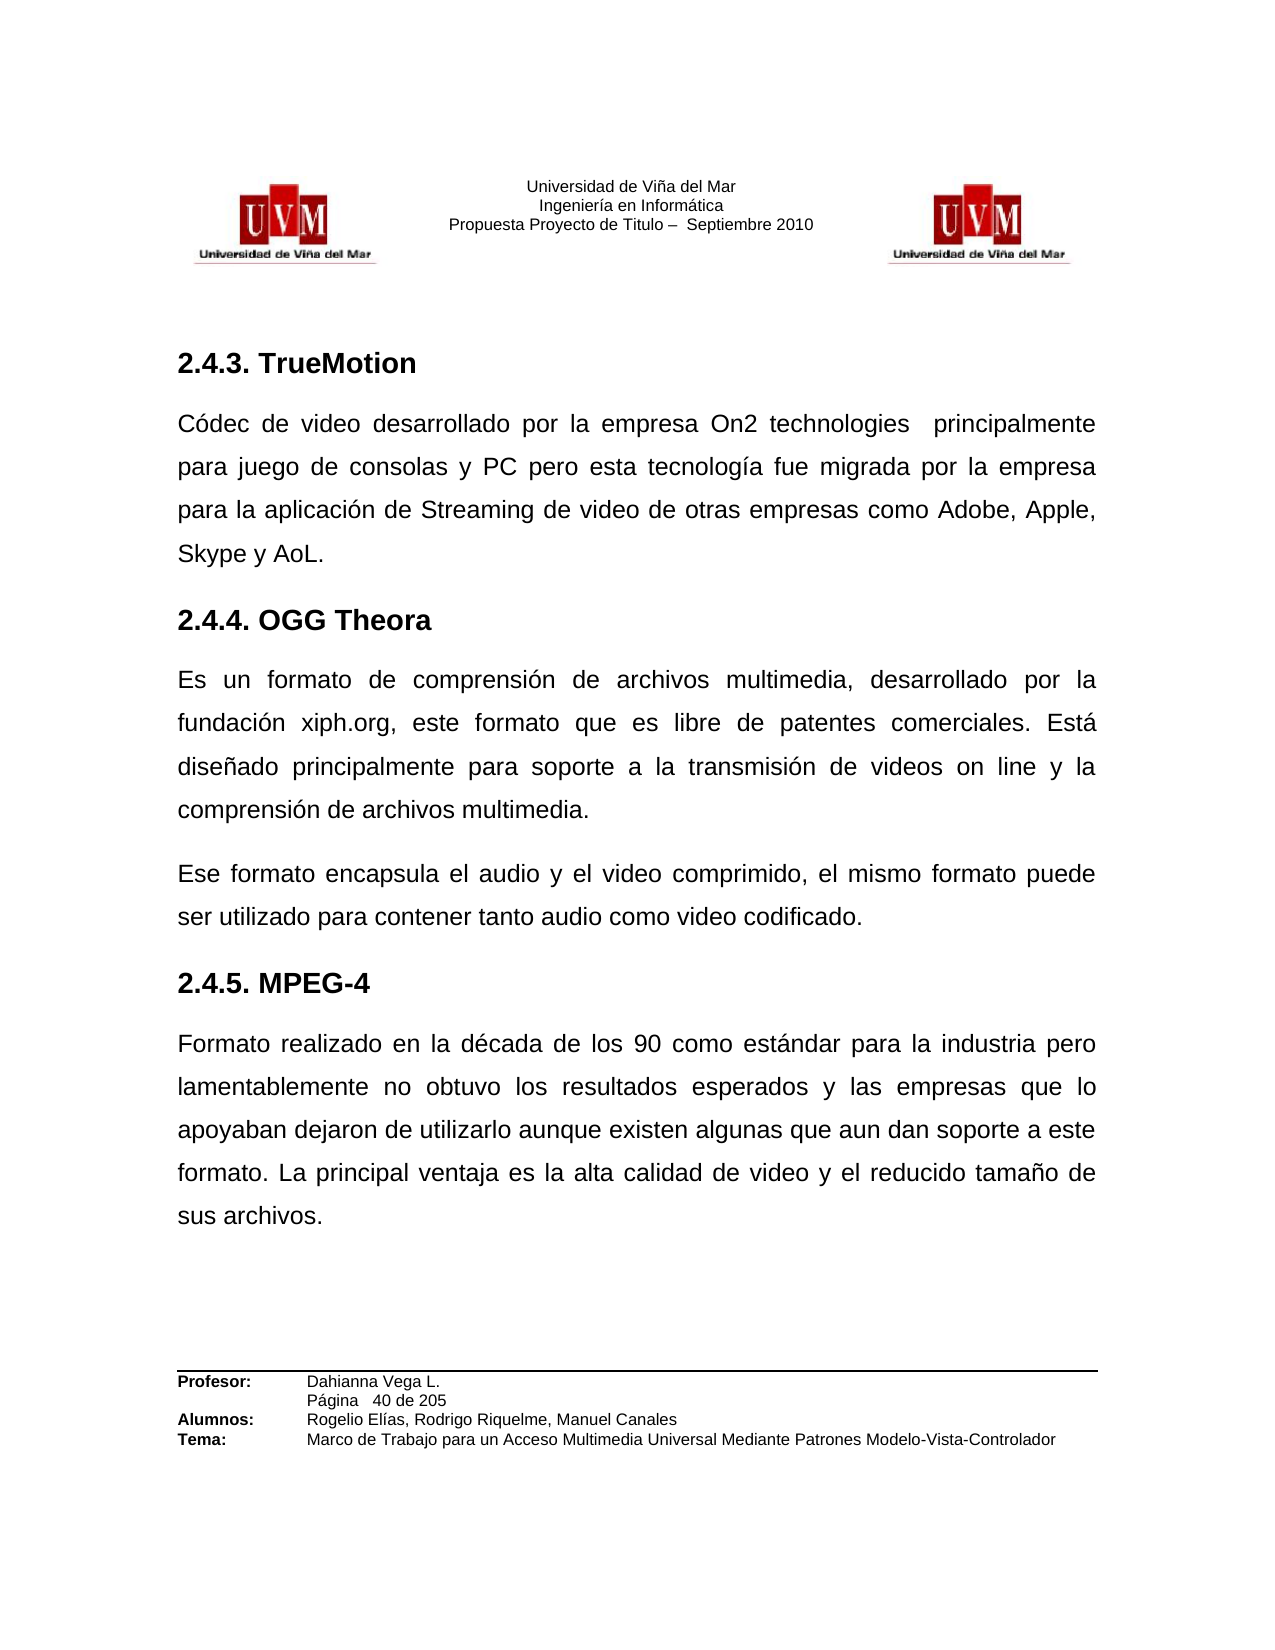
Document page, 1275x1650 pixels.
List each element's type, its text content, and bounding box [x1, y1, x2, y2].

text Códec de video desarrollado por la empresa On2 technologies principalmente para juego de consolas y PC pero esta tecnología fue migrada por la empresa para la aplicación de Streaming de video de otras empresas como Adobe, Apple, Skype y AoL. [177, 409, 1098, 567]
subtitle 2.4.5. MPEG-4 [177, 966, 1098, 999]
picture [871, 176, 1084, 267]
subtitle 2.4.3. TrueMotion [177, 346, 1098, 380]
text Formato realizado en la década de los 90 como estándar para la industria pero lamentablemente no obtuvo los resultados esperados y las empresas que lo apoyaban dejaron de utilizarlo aunque existen algunas que aun dan soporte a este formato. La principal ventaja es la alta calidad de video y el reducido tamaño de sus archivos. [177, 1028, 1098, 1230]
text Ese formato encapsula el audio y el video comprimido, el mismo formato puede ser utilizado para contener tanto audio como video codificado. [177, 859, 1098, 931]
picture [177, 176, 390, 267]
text Es un formato de comprensión de archivos multimedia, desarrollado por la fundación xiph.org, este formato que es libre de patentes comerciales. Está diseñado principalmente para soporte a la transmisión de videos on line y la comprensión de archivos multimedia. [177, 665, 1098, 823]
subtitle 2.4.4. OGG Theora [177, 602, 1098, 636]
